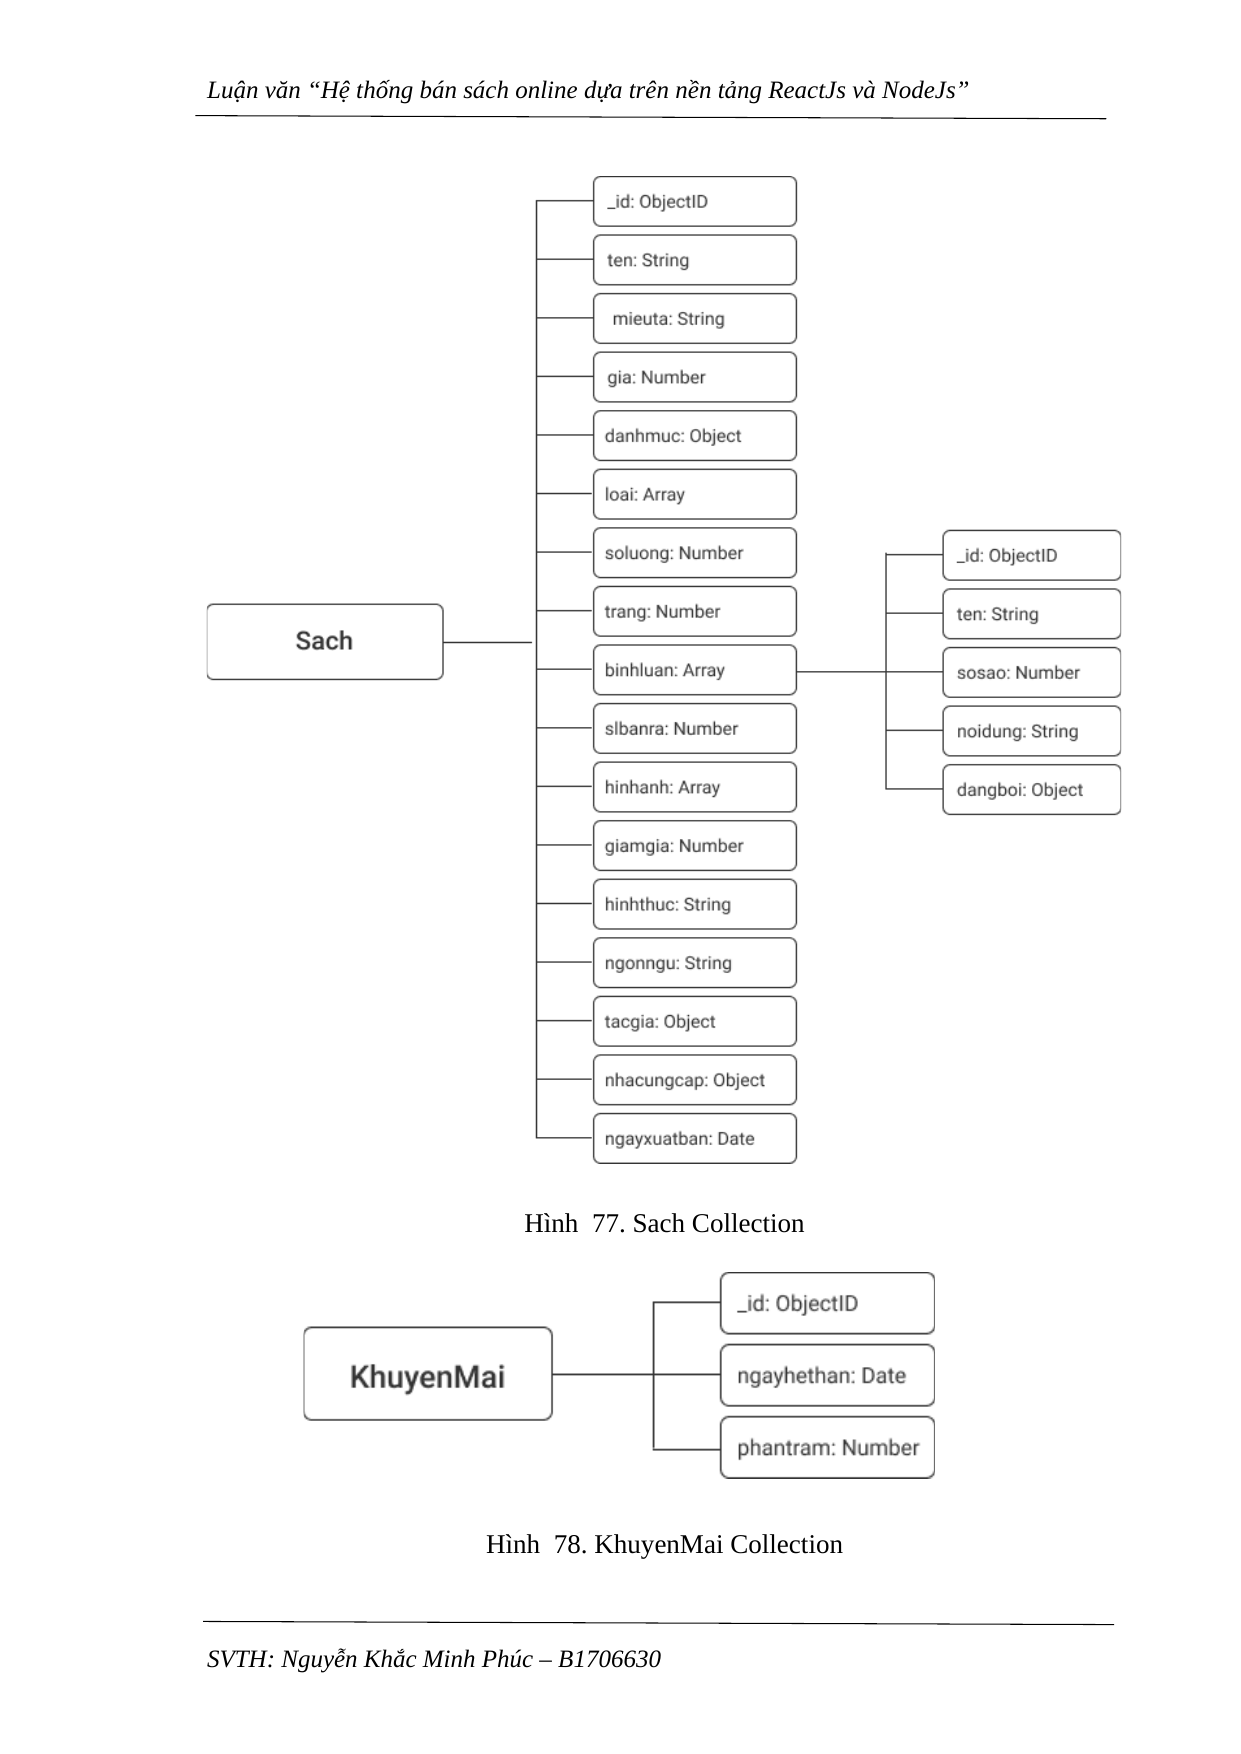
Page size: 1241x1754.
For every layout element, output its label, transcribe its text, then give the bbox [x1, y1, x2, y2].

text Hình 78. KhuyenMai Collection [207, 1528, 1122, 1559]
picture [303, 1272, 935, 1479]
text Hình 77. Sach Collection [207, 1207, 1122, 1238]
picture [206, 176, 1122, 1164]
